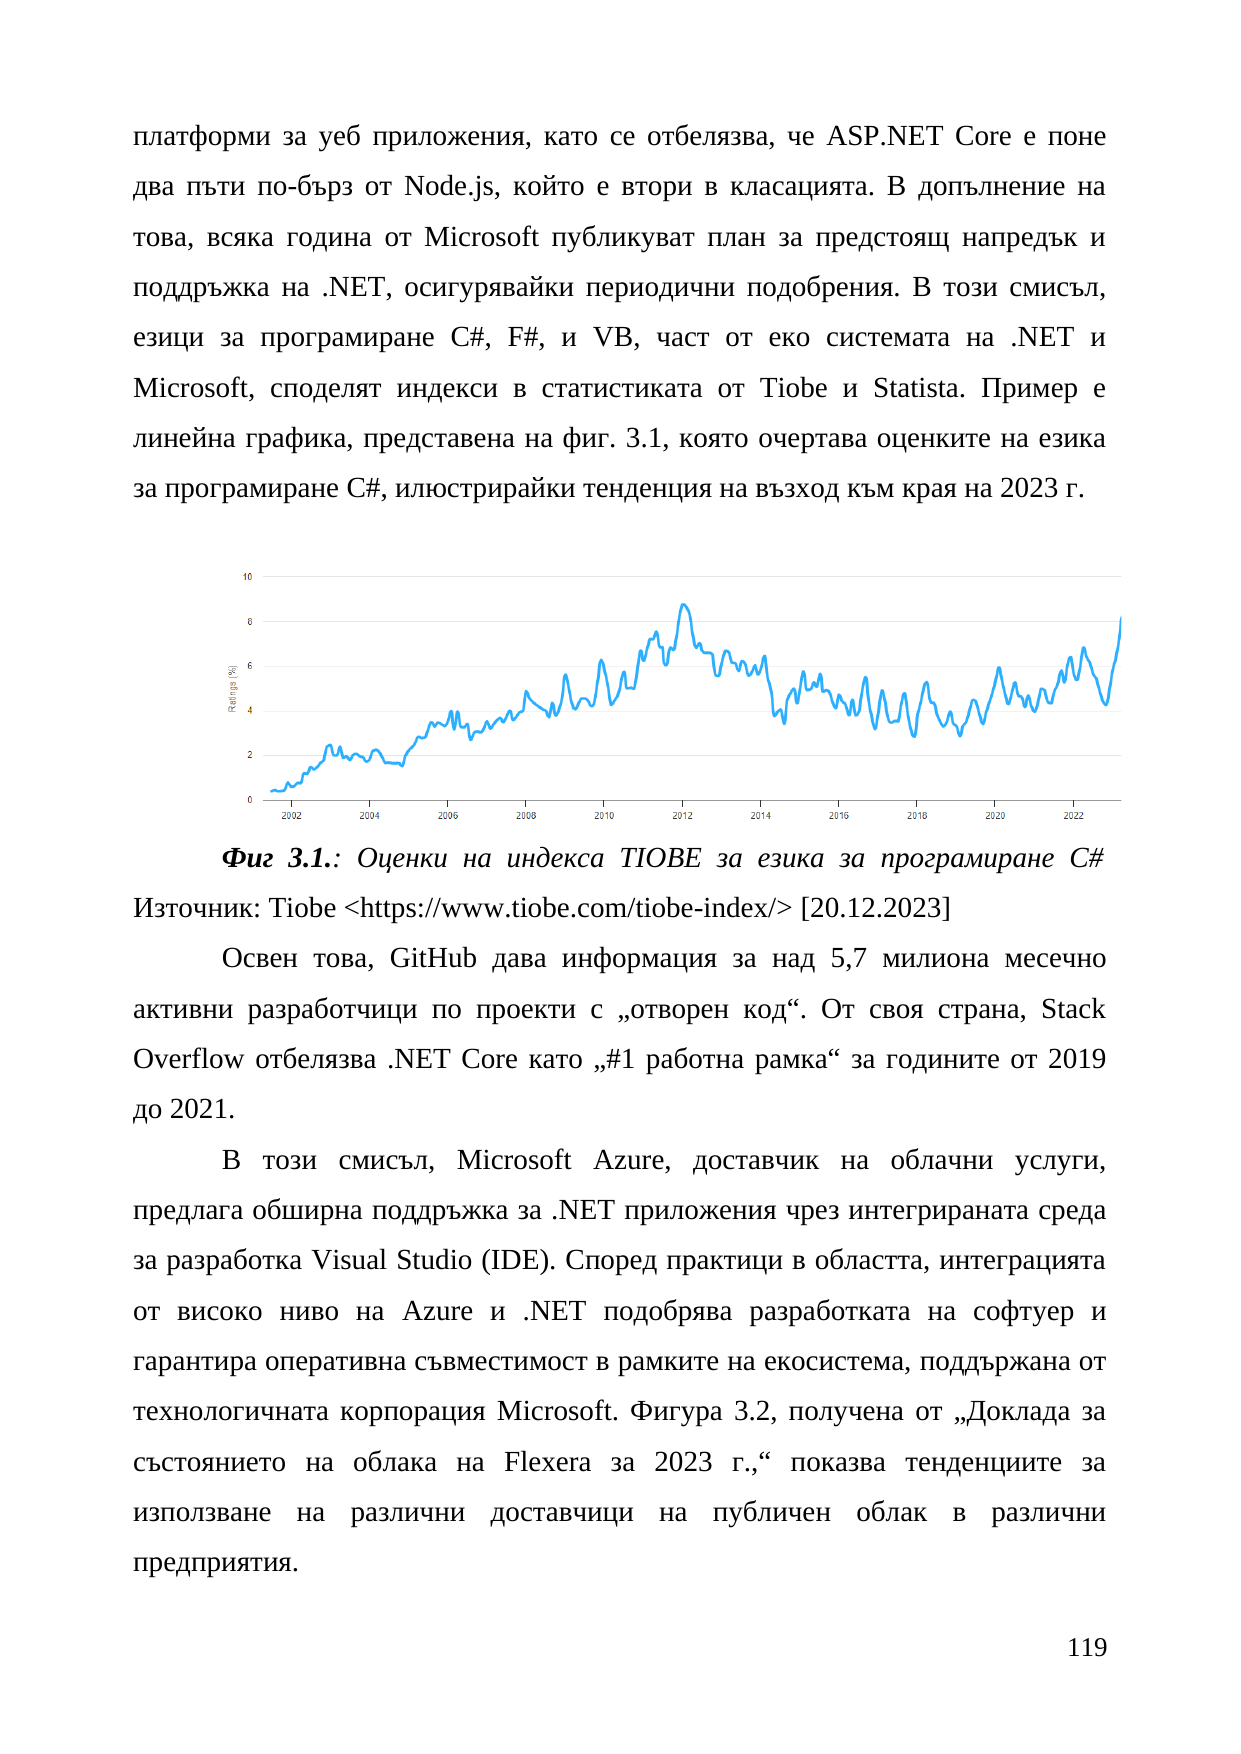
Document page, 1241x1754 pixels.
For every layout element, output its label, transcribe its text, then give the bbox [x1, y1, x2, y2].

text Освен това, GitHub дава информация за над 5,7 милиона месечно активни разработчици по проекти с „отворен код“. От своя страна, Stack Overflow отбелязва .NET Core като „#1 работна рамка“ за годините от 2019 до 2021. [133, 941, 1107, 1125]
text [133, 118, 1107, 504]
text Фиг 3.1.: Оценки на индекса TIOBE за езика за програмиране C# Източник: Tiobe <https://www.tiobe.com/tiobe-index/> [20.12.2023] [133, 840, 1107, 924]
text В този смисъл, Microsoft Azure, доставчик на облачни услуги, предлага обширна поддръжка за .NET приложения чрез интегрираната среда за разработка Visual Studio (IDE). Според практици в областта, интеграцията от високо ниво на Azure и .NET подобрява разработката на софтуер и гарантира оперативна съвместимост в рамките на екосистема, поддържана от технологичната корпорация Microsoft. Фигура 3.2, получена от „Доклада за състоянието на облака на Flexera за 2023 г.,“ показва тенденциите за използване на различни доставчици на публичен облак в различни предприятия. [133, 1142, 1107, 1578]
picture [221, 520, 1122, 824]
